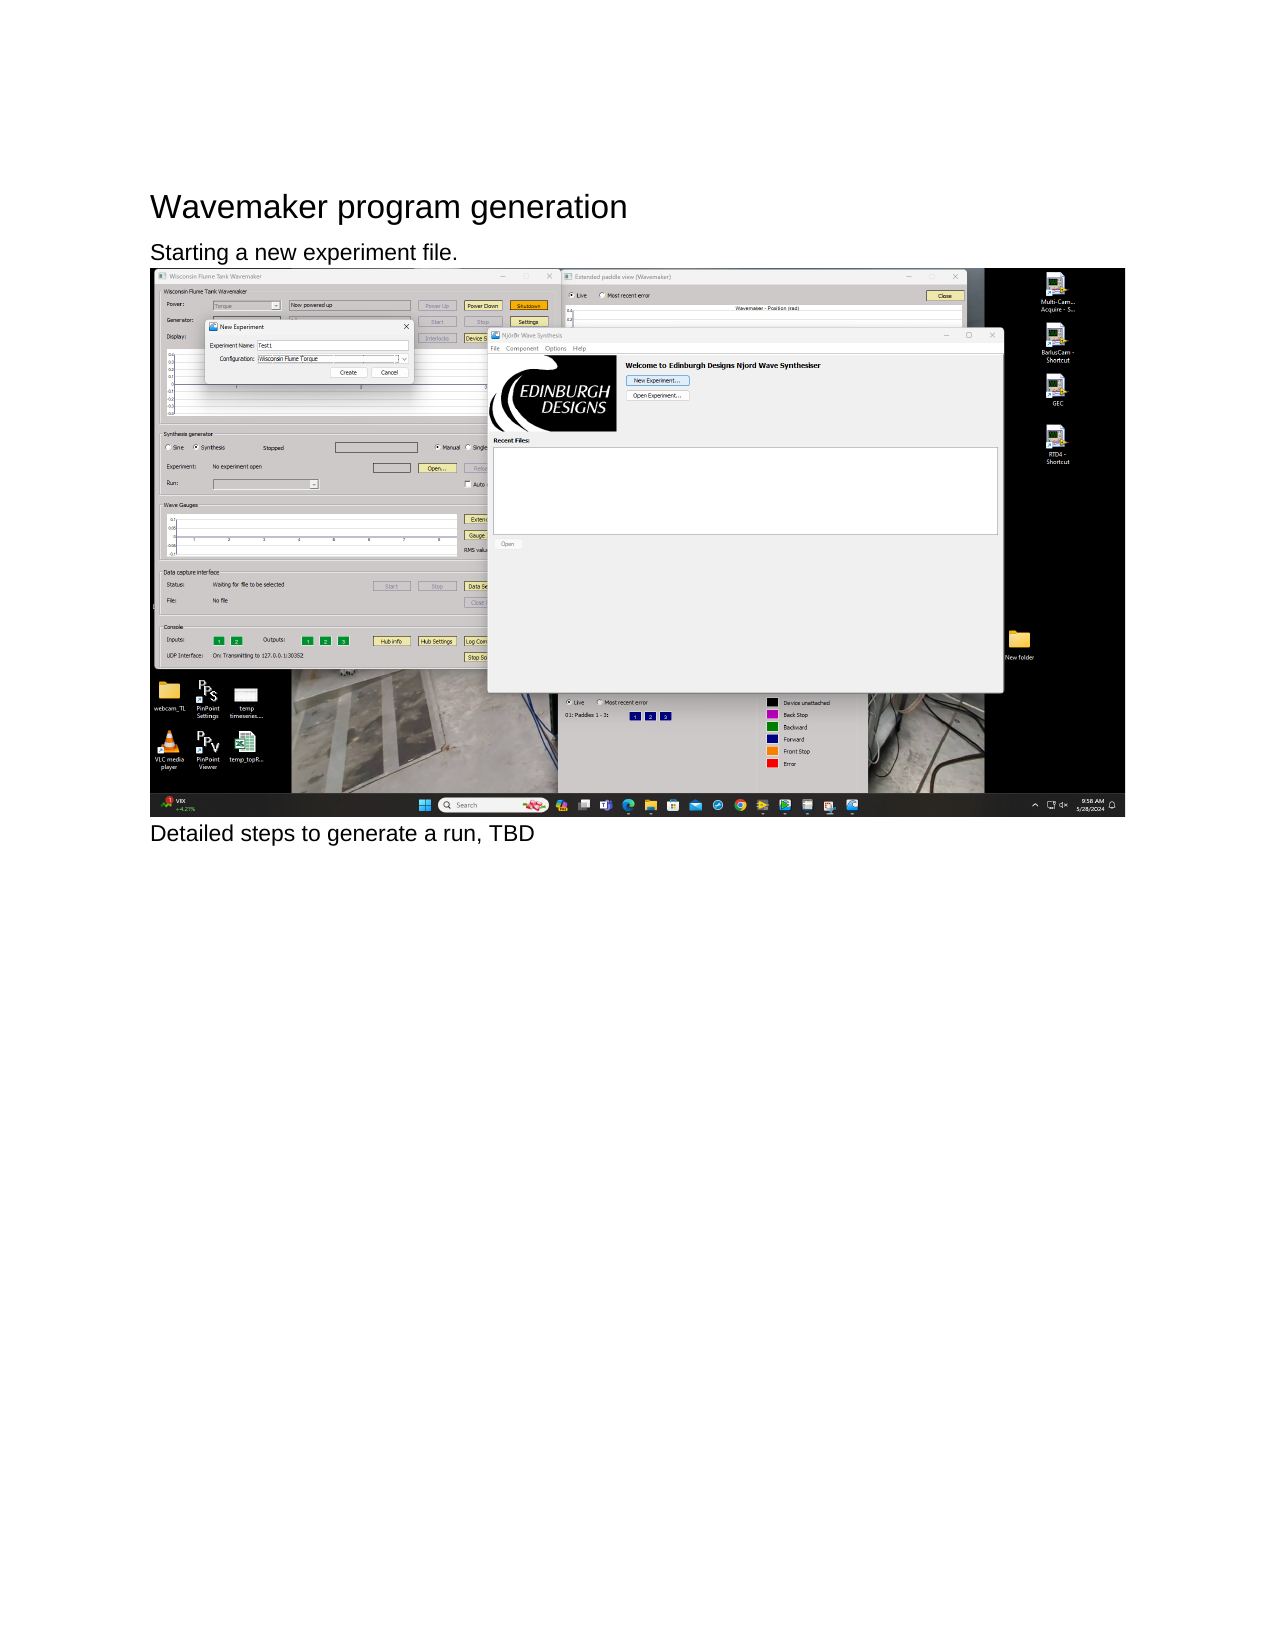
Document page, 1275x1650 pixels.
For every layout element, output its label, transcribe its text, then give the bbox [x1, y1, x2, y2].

picture [150, 268, 1125, 817]
text Detailed steps to generate a run, TBD [150, 820, 1125, 847]
subtitle Wavemaker program generation [150, 187, 1125, 226]
text Starting a new experiment file. [150, 238, 1125, 265]
